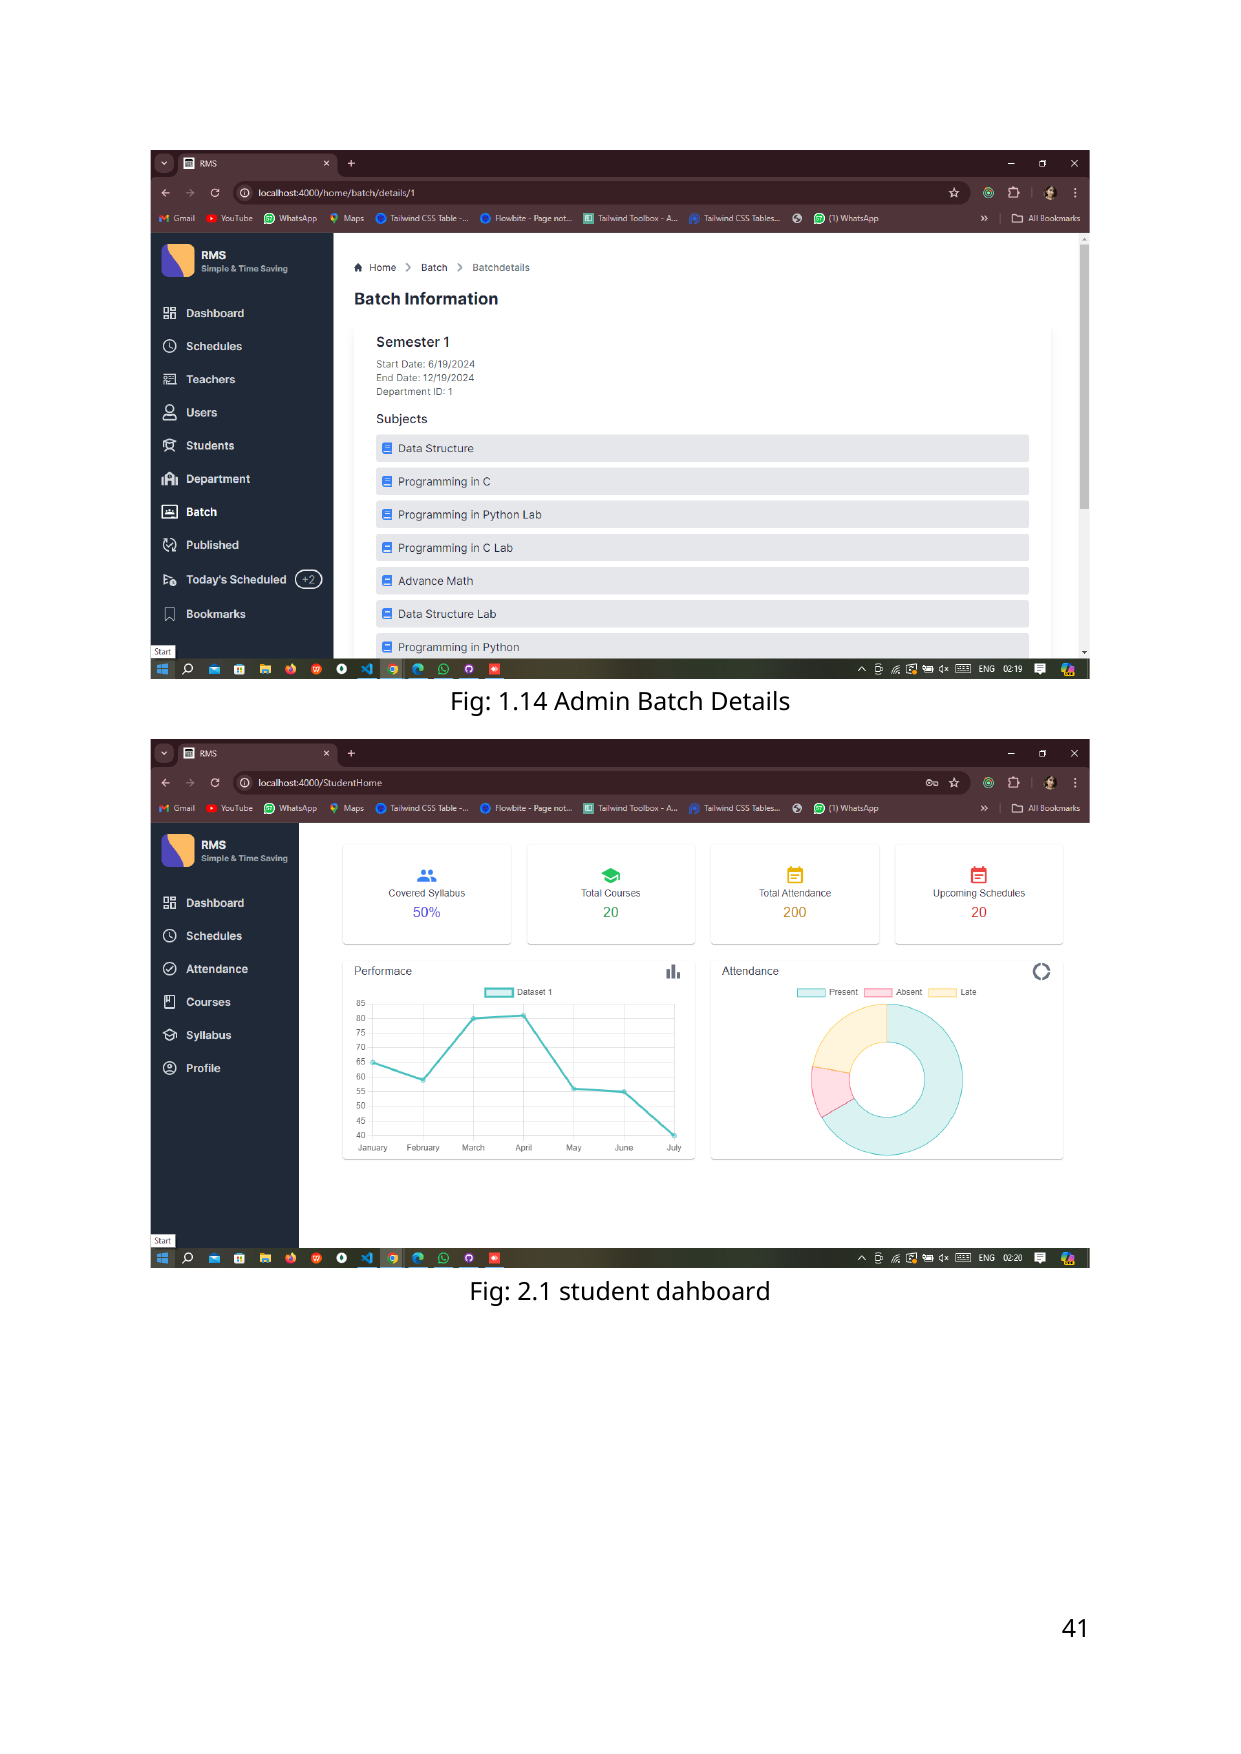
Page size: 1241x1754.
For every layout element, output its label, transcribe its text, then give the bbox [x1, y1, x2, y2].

text Fig: 1.14 Admin Batch Details [150, 679, 1090, 718]
picture [150, 150, 1090, 679]
text Fig: 2.1 student dahboard [150, 1268, 1090, 1307]
picture [150, 739, 1090, 1268]
